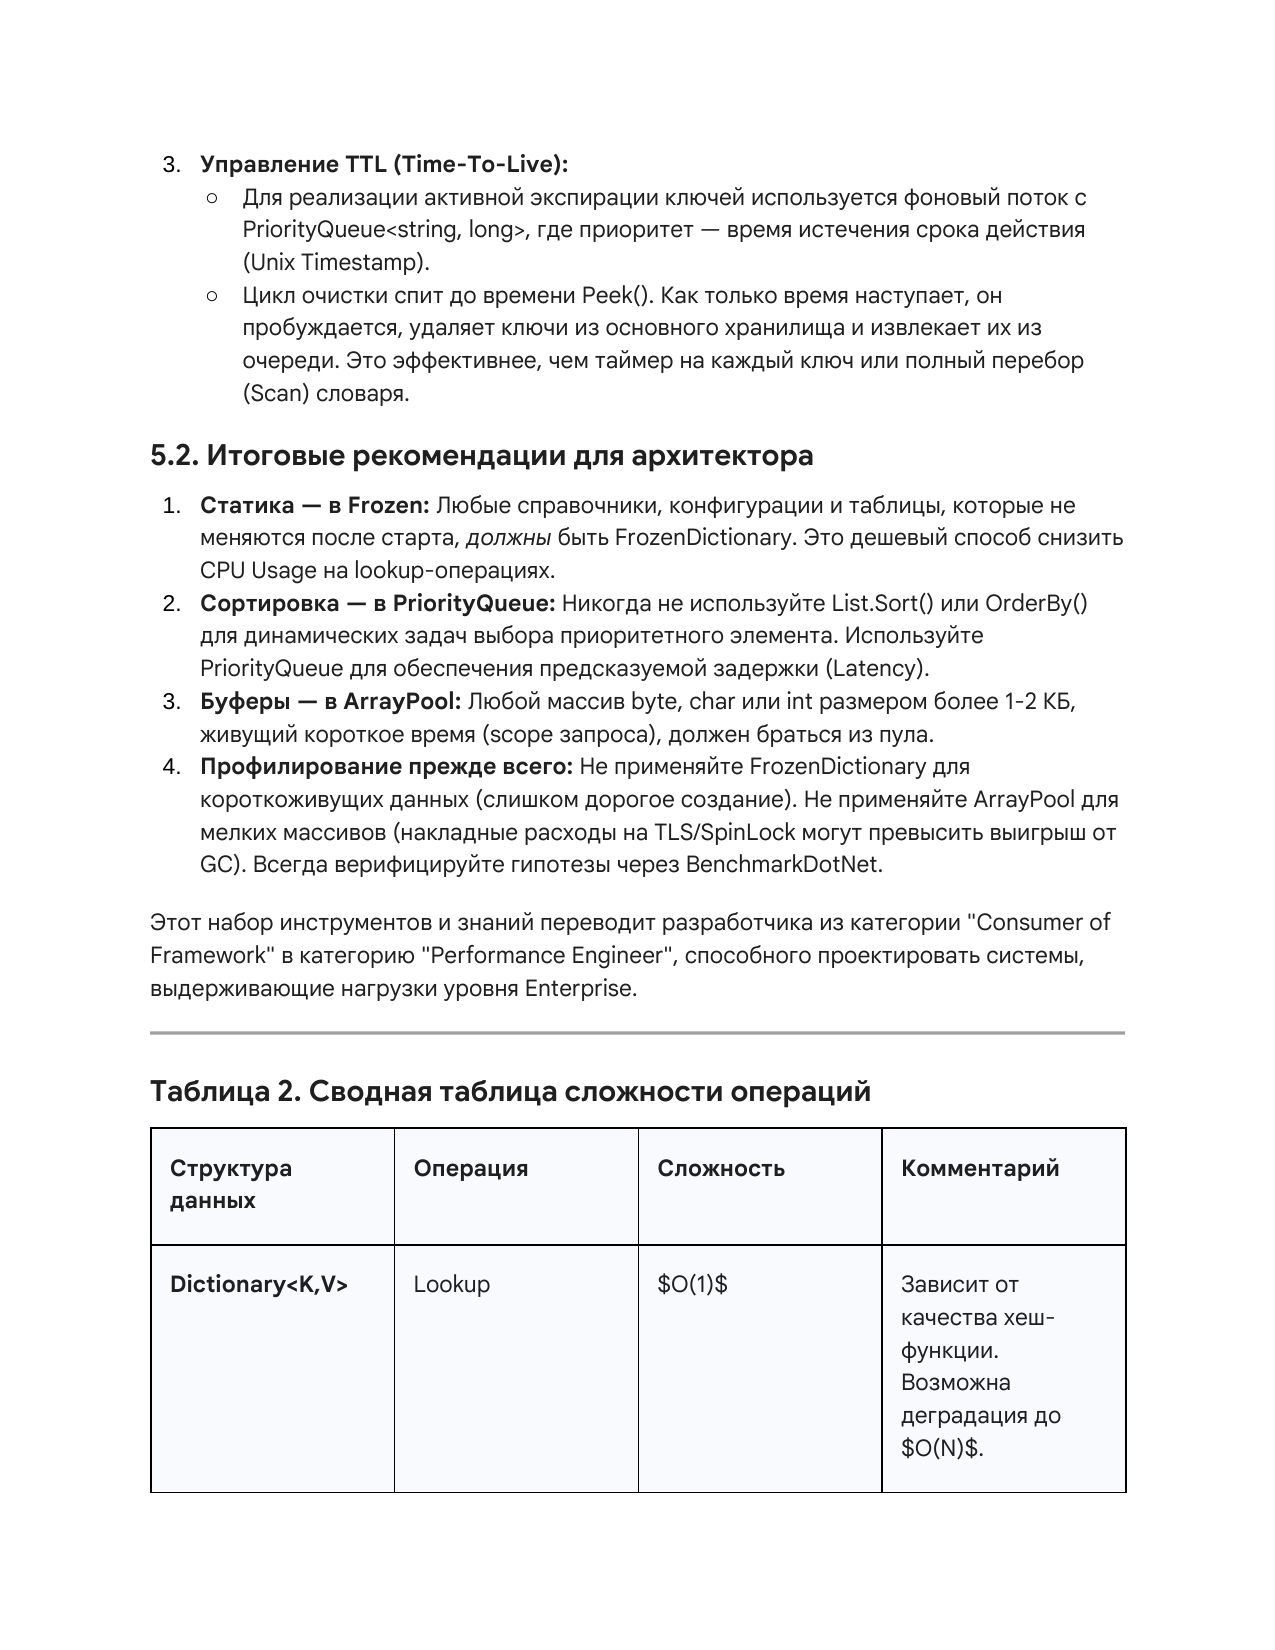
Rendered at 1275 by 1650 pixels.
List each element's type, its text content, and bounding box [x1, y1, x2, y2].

list Для реализации активной экспирации ключей используется фоновый поток с PriorityQueue<string, long>, где приоритет — время истечения срока действия (Unix Timestamp). [205, 183, 1125, 277]
table_header Комментарий [883, 1129, 1125, 1244]
list Сортировка — в PriorityQueue: Никогда не используйте List.Sort() или OrderBy() для динамических задач выбора приоритетного элемента. Используйте PriorityQueue для обеспечения предсказуемой задержки (Latency). [162, 589, 1125, 683]
table_cell $O(1)$ [639, 1246, 881, 1491]
table_cell Dictionary<K,V> [152, 1246, 394, 1491]
list Профилирование прежде всего: Не применяйте FrozenDictionary для короткоживущих данных (слишком дорогое создание). Не применяйте ArrayPool для мелких массивов (накладные расходы на TLS/SpinLock могут превысить выигрыш от GC). Всегда верифицируйте гипотезы через BenchmarkDotNet. [162, 752, 1125, 879]
list Цикл очистки спит до времени Peek(). Как только время наступает, он пробуждается, удаляет ключи из основного хранилища и извлекает их из очереди. Это эффективнее, чем таймер на каждый ключ или полный перебор (Scan) словаря. [205, 281, 1125, 408]
list Управление TTL (Time-To-Live): [162, 150, 1125, 179]
table_header Сложность [639, 1129, 881, 1244]
table_cell Lookup [395, 1246, 638, 1491]
table_header Структура данных [152, 1129, 394, 1244]
subtitle Таблица 2. Сводная таблица сложности операций [150, 1035, 1125, 1110]
table_header Операция [395, 1129, 638, 1244]
list Статика — в Frozen: Любые справочники, конфигурации и таблицы, которые не меняются после старта, должны быть FrozenDictionary. Это дешевый способ снизить CPU Usage на lookup-операциях. [162, 491, 1125, 585]
list Буферы — в ArrayPool: Любой массив byte, char или int размером более 1-2 КБ, живущий короткое время (scope запроса), должен браться из пула. [162, 687, 1125, 748]
text Этот набор инструментов и знаний переводит разработчика из категории "Consumer of Framework" в категорию "Performance Engineer", способного проектировать системы, выдерживающие нагрузки уровня Enterprise. [150, 908, 1125, 1002]
table_cell Зависит от качества хеш-функции. Возможна деградация до $O(N)$. [883, 1246, 1125, 1491]
subtitle 5.2. Итоговые рекомендации для архитектора [150, 437, 1125, 473]
